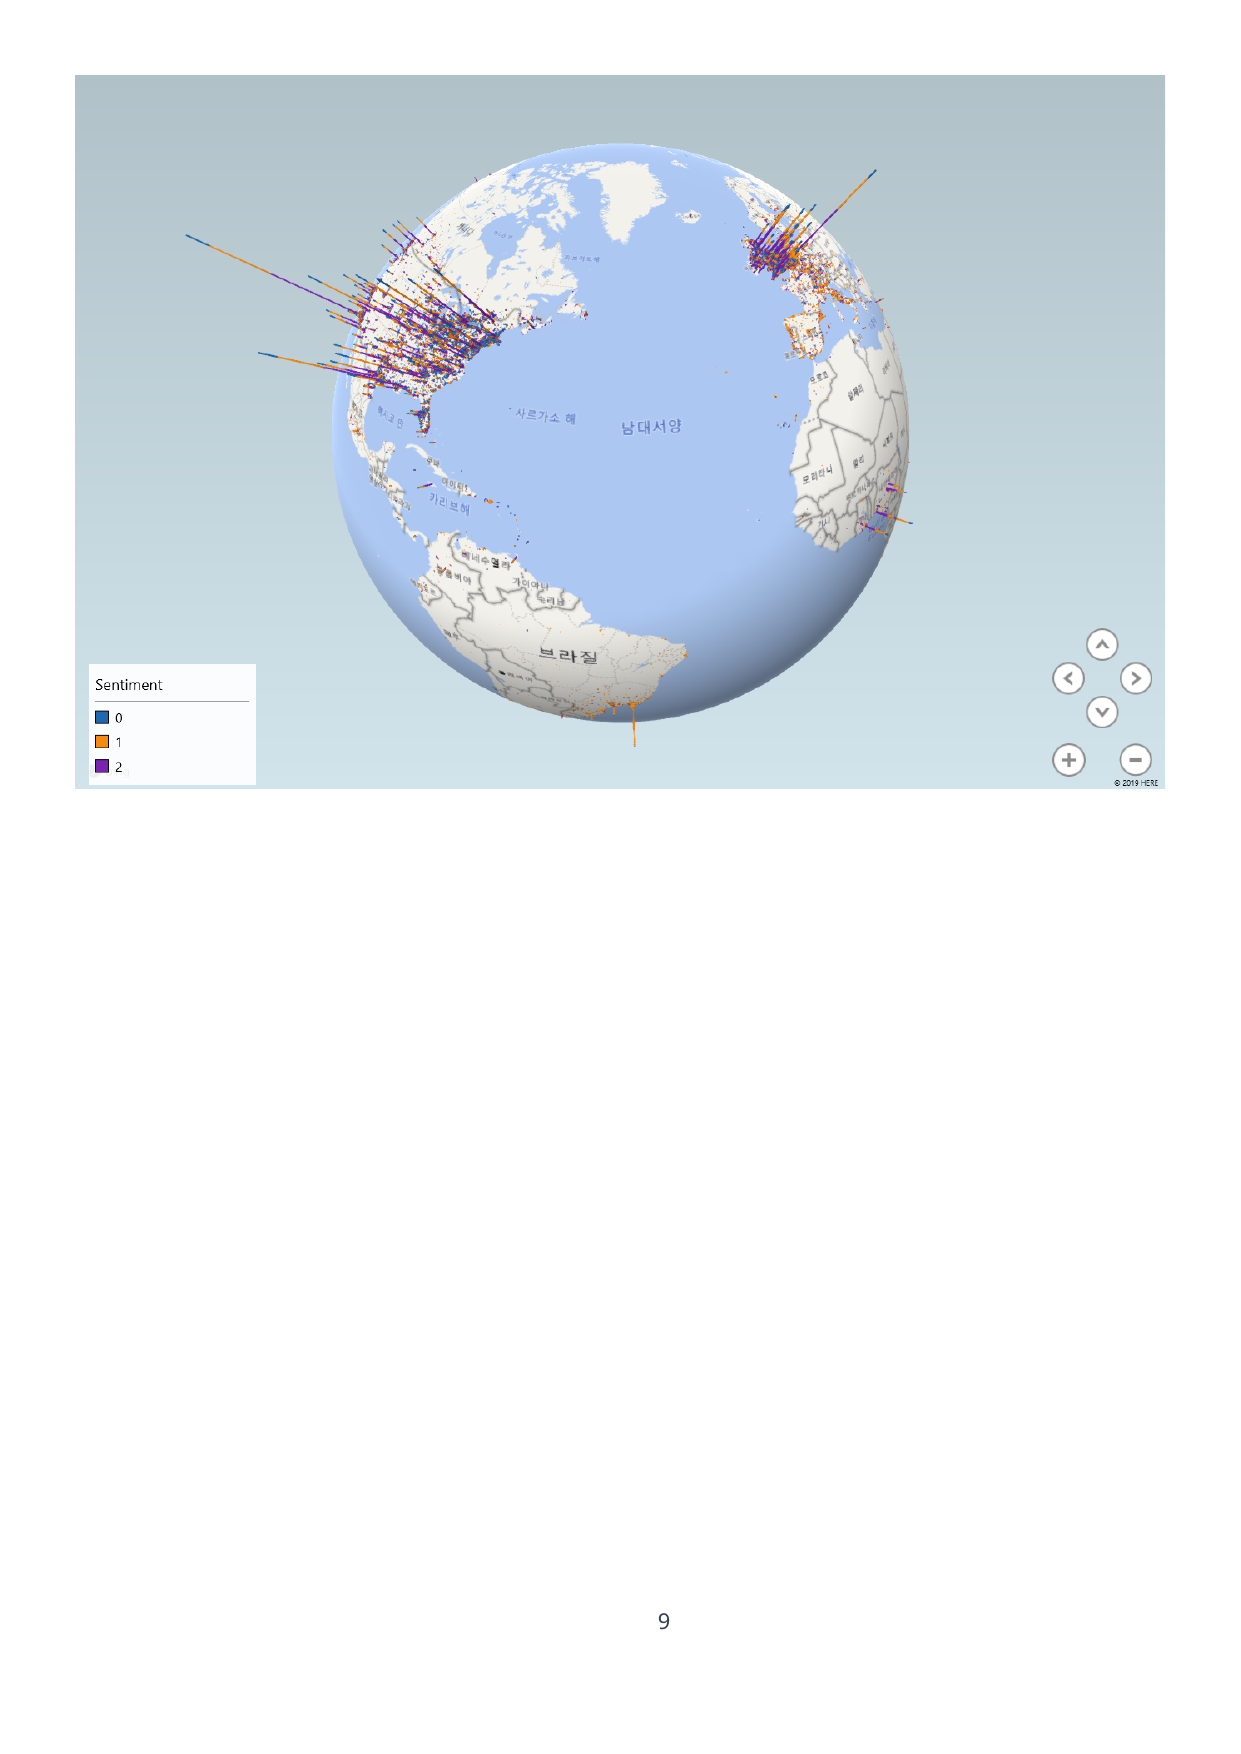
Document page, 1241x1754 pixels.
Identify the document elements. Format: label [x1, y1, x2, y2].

picture [75, 75, 1166, 789]
